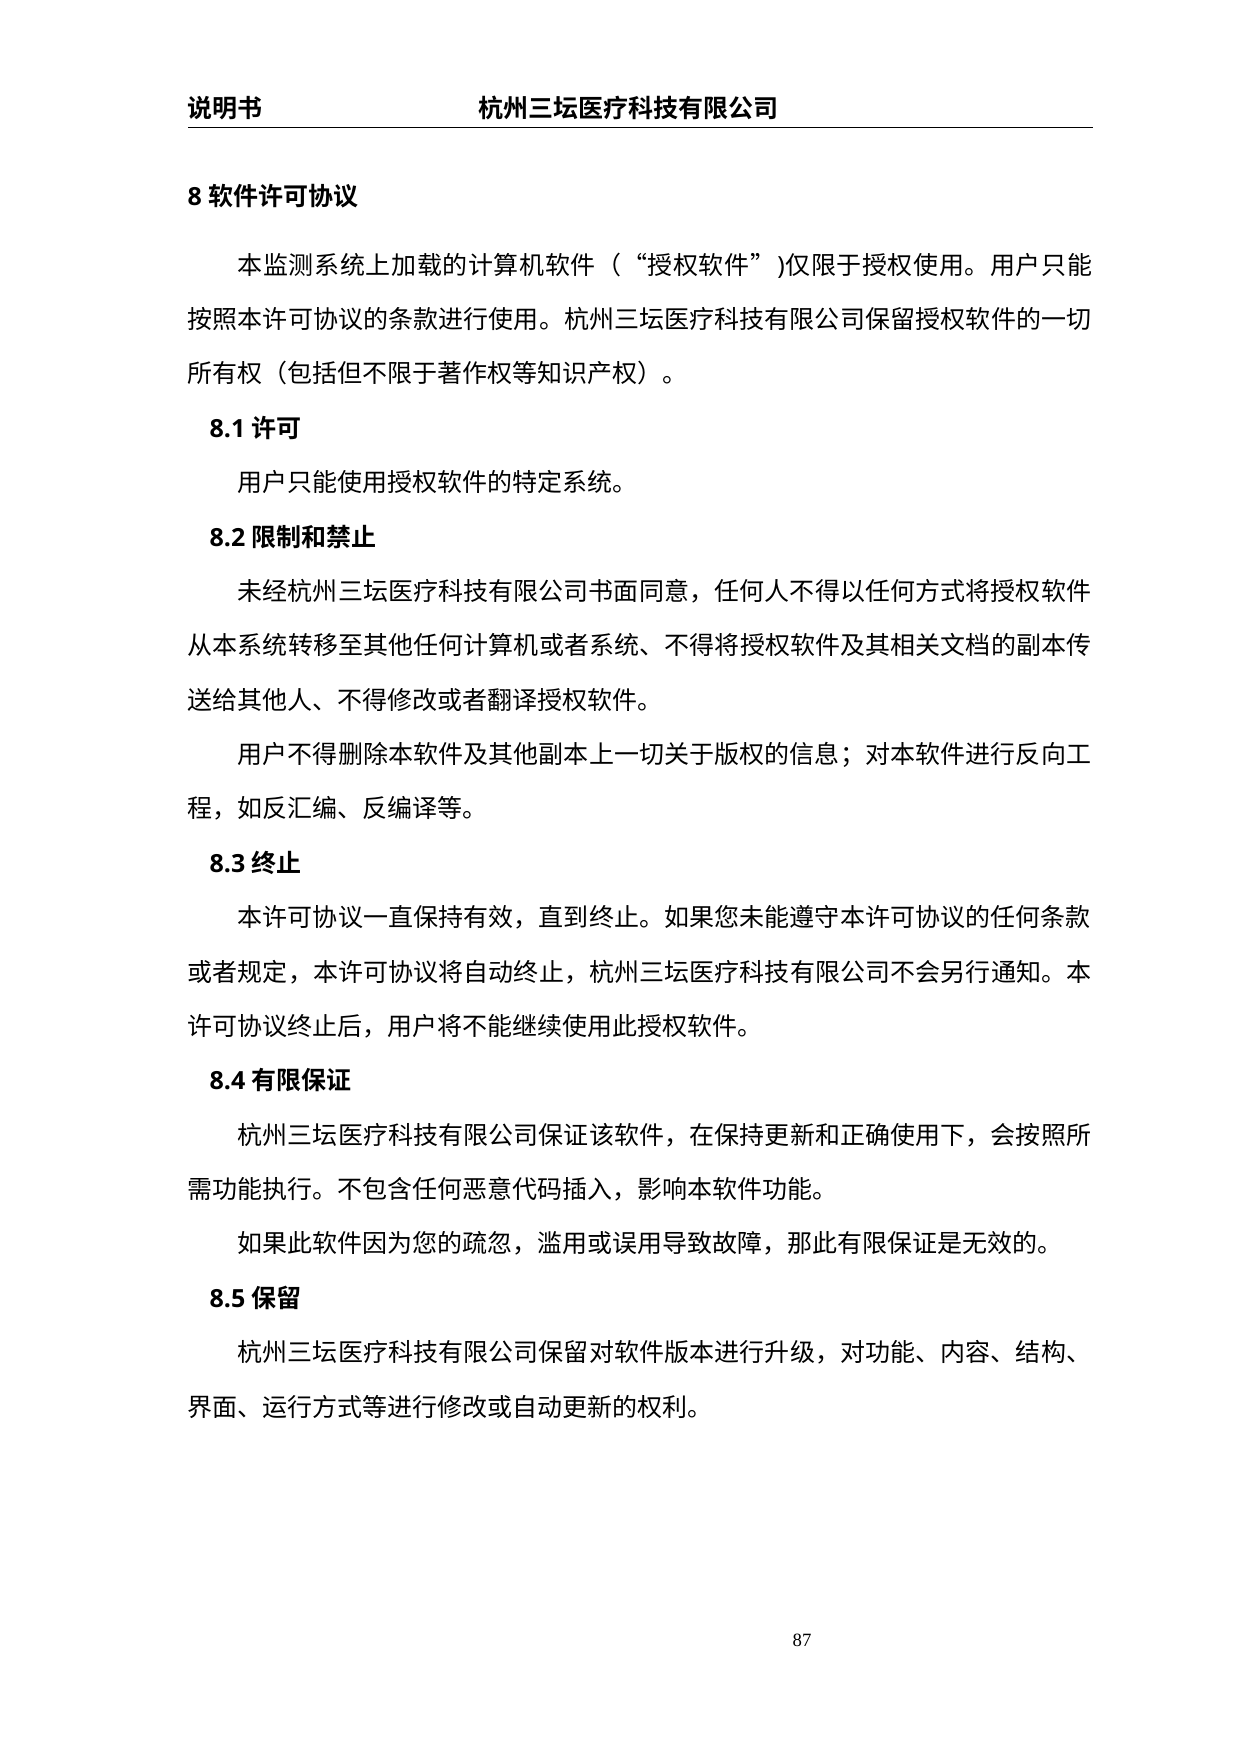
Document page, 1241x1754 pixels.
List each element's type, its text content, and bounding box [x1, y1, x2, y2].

subtitle 8.1 许可 [209, 408, 1071, 444]
text 本许可协议一直保持有效，直到终止。如果您未能遵守本许可协议的任何条款或者规定，本许可协议将自动终止，杭州三坛医疗科技有限公司不会另行通知。本许可协议终止后，用户将不能继续使用此授权软件。 [187, 898, 1093, 1043]
text 杭州三坛医疗科技有限公司保证该软件，在保持更新和正确使用下，会按照所需功能执行。不包含任何恶意代码插入，影响本软件功能。 [187, 1115, 1093, 1206]
text 如果此软件因为您的疏忽，滥用或误用导致故障，那此有限保证是无效的。 [187, 1224, 1093, 1260]
subtitle 8.3 终止 [209, 843, 1071, 879]
text 未经杭州三坛医疗科技有限公司书面同意，任何人不得以任何方式将授权软件从本系统转移至其他任何计算机或者系统、不得将授权软件及其相关文档的副本传送给其他人、不得修改或者翻译授权软件。 [187, 571, 1093, 716]
text 本监测系统上加载的计算机软件（“授权软件”)仅限于授权使用。用户只能按照本许可协议的条款进行使用。杭州三坛医疗科技有限公司保留授权软件的一切所有权（包括但不限于著作权等知识产权）。 [187, 245, 1093, 390]
subtitle 8 软件许可协议 [187, 162, 1071, 227]
subtitle 8.5 保留 [209, 1278, 1071, 1314]
text 用户只能使用授权软件的特定系统。 [187, 463, 1093, 499]
subtitle 8.4 有限保证 [209, 1061, 1071, 1097]
subtitle 8.2 限制和禁止 [209, 517, 1071, 553]
text 用户不得删除本软件及其他副本上一切关于版权的信息；对本软件进行反向工程，如反汇编、反编译等。 [187, 734, 1093, 825]
text 杭州三坛医疗科技有限公司保留对软件版本进行升级，对功能、内容、结构、界面、运行方式等进行修改或自动更新的权利。 [187, 1333, 1093, 1423]
